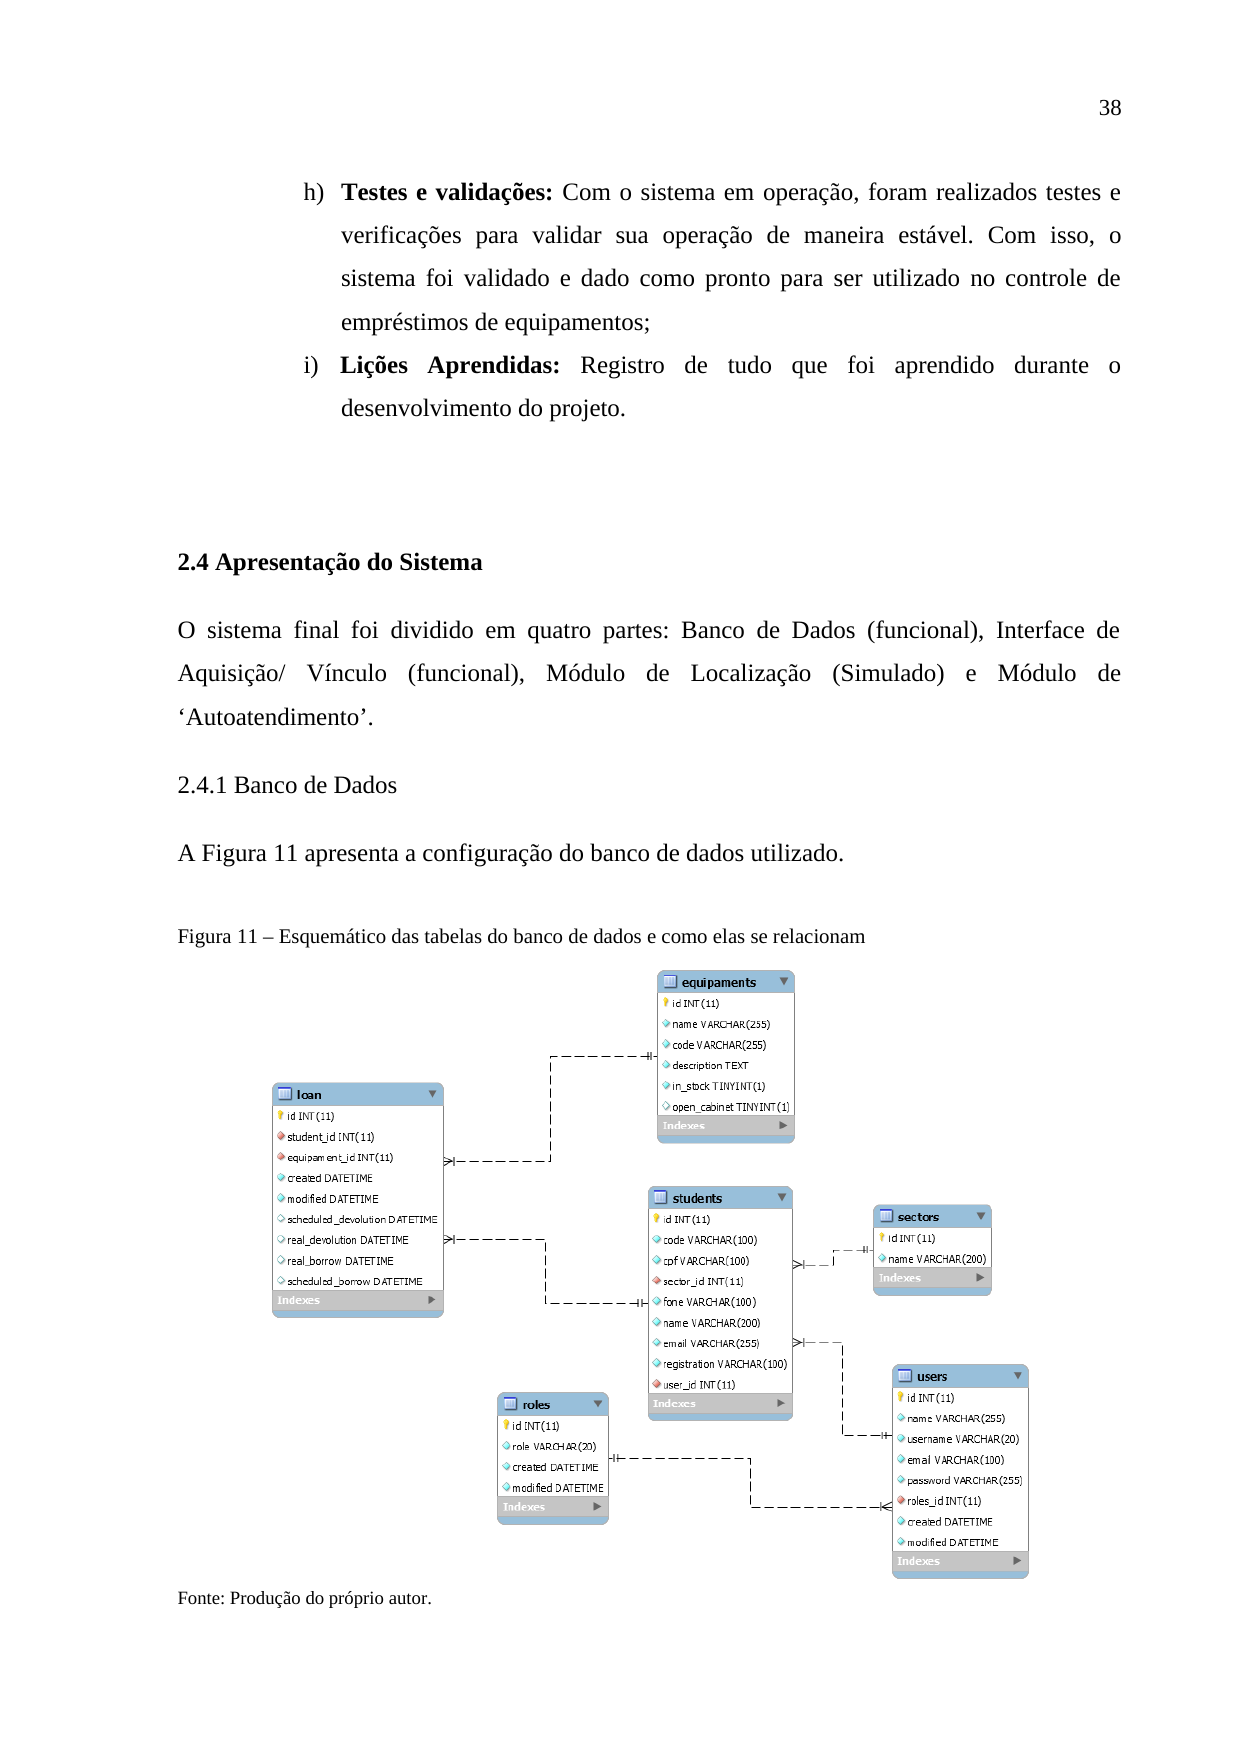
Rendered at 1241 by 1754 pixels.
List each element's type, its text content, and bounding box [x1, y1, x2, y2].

list Lições Aprendidas: Registro de tudo que foi aprendido durante o desenvolvimento do projeto. [303, 350, 1122, 422]
list Testes e validações: Com o sistema em operação, foram realizados testes e verificações para validar sua operação de maneira estável. Com isso, o sistema foi validado e dado como pronto para ser utilizado no controle de empréstimos de equipamentos; [303, 177, 1122, 335]
picture [262, 960, 1037, 1587]
text A Figura 11 apresenta a configuração do banco de dados utilizado. [177, 838, 1122, 867]
text Fonte: Produção do próprio autor. [177, 1587, 1122, 1608]
subtitle Banco de Dados [177, 770, 1122, 798]
text O sistema final foi dividido em quatro partes: Banco de Dados (funcional), Interface de Aquisição/ Vínculo (funcional), Módulo de Localização (Simulado) e Módulo de ‘Autoatendimento’. [177, 615, 1122, 730]
subtitle Apresentação do Sistema [177, 547, 1122, 576]
text Figura 11 – Esquemático das tabelas do banco de dados e como elas se relacionam [177, 924, 1122, 948]
